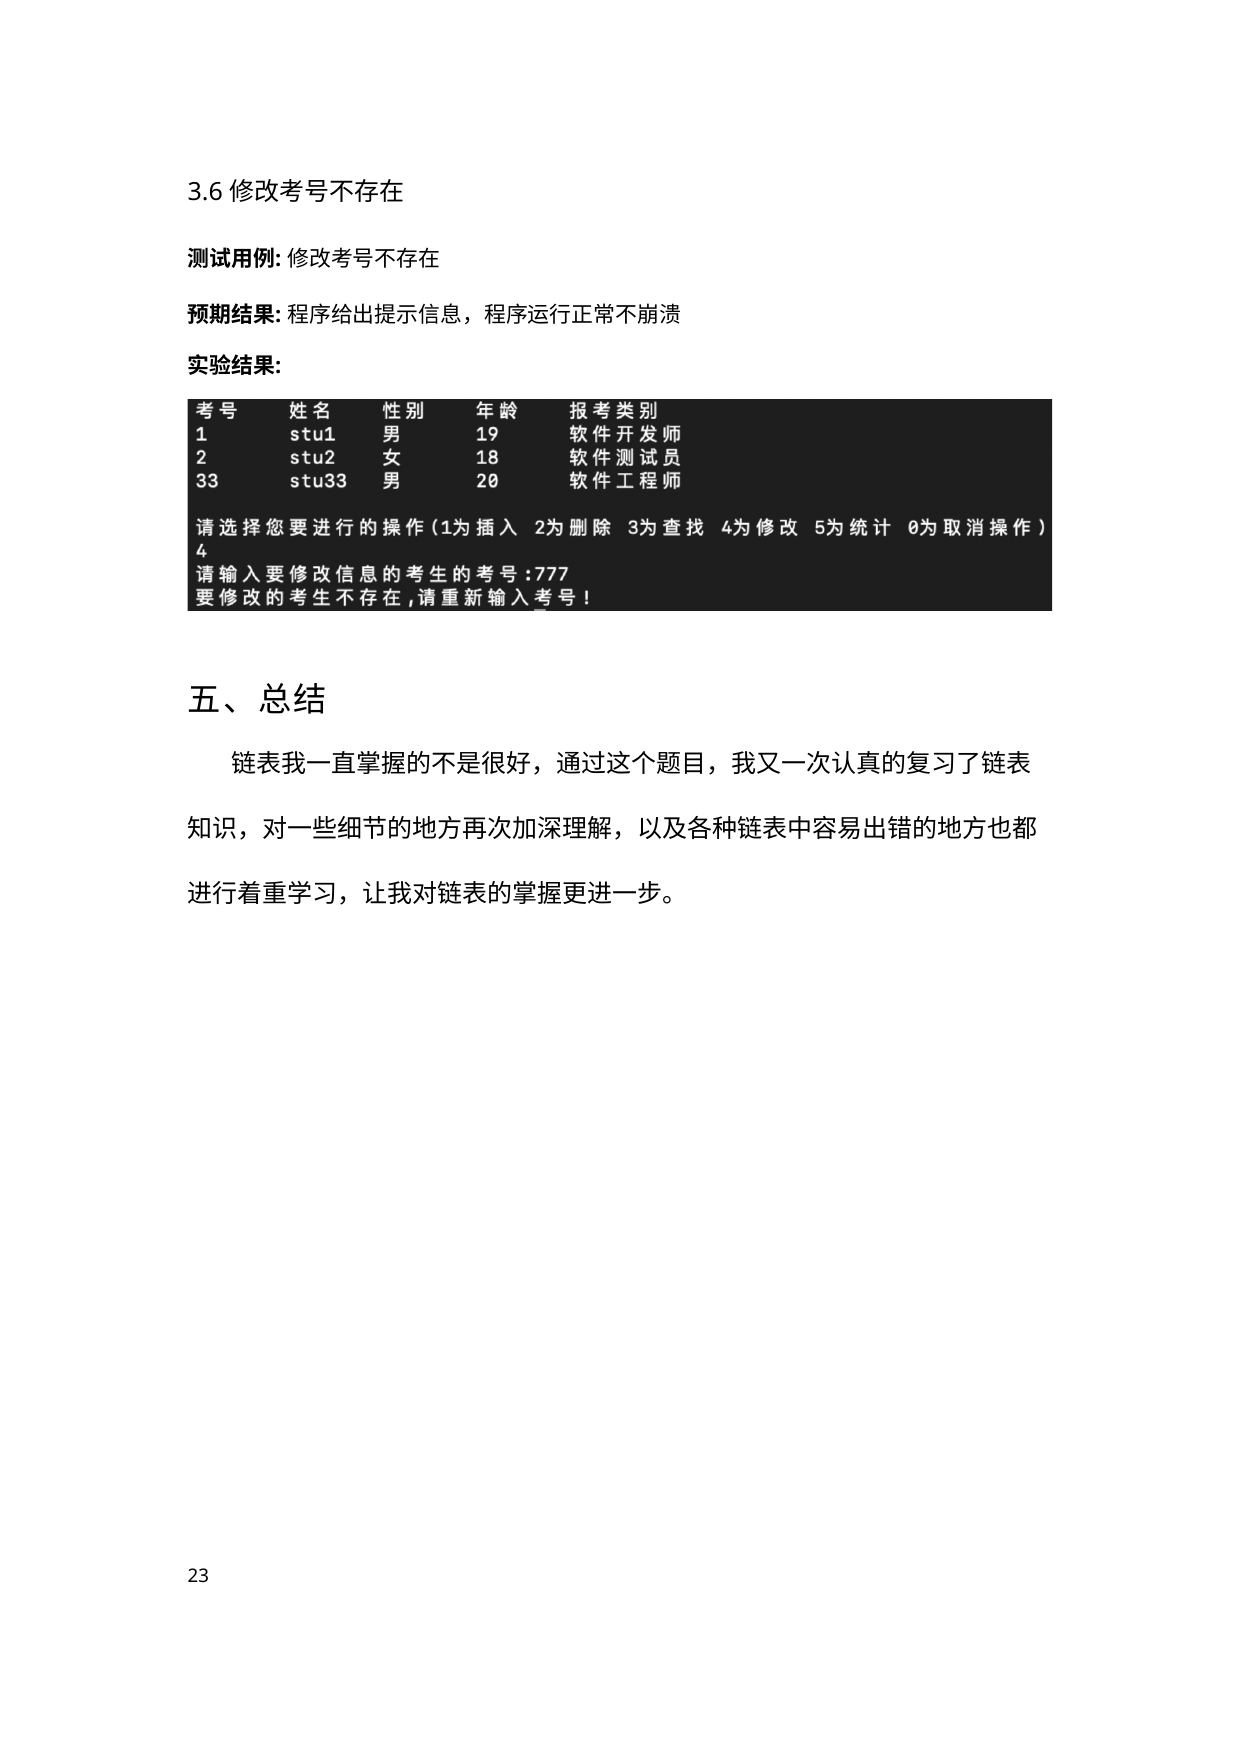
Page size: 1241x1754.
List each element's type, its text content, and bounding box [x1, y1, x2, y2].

subtitle 3.6 修改考号不存在 [187, 157, 1053, 222]
picture [187, 399, 1053, 611]
subtitle 五、总结 [187, 664, 1053, 729]
text 实验结果: [187, 348, 1053, 380]
text 预期结果: 程序给出提示信息，程序运行正常不崩溃 [187, 297, 1053, 329]
text 测试用例: 修改考号不存在 [187, 241, 1053, 273]
text 链表我一直掌握的不是很好，通过这个题目，我又一次认真的复习了链表知识，对一些细节的地方再次加深理解，以及各种链表中容易出错的地方也都进行着重学习，让我对链表的掌握更进一步。 [187, 729, 1053, 924]
